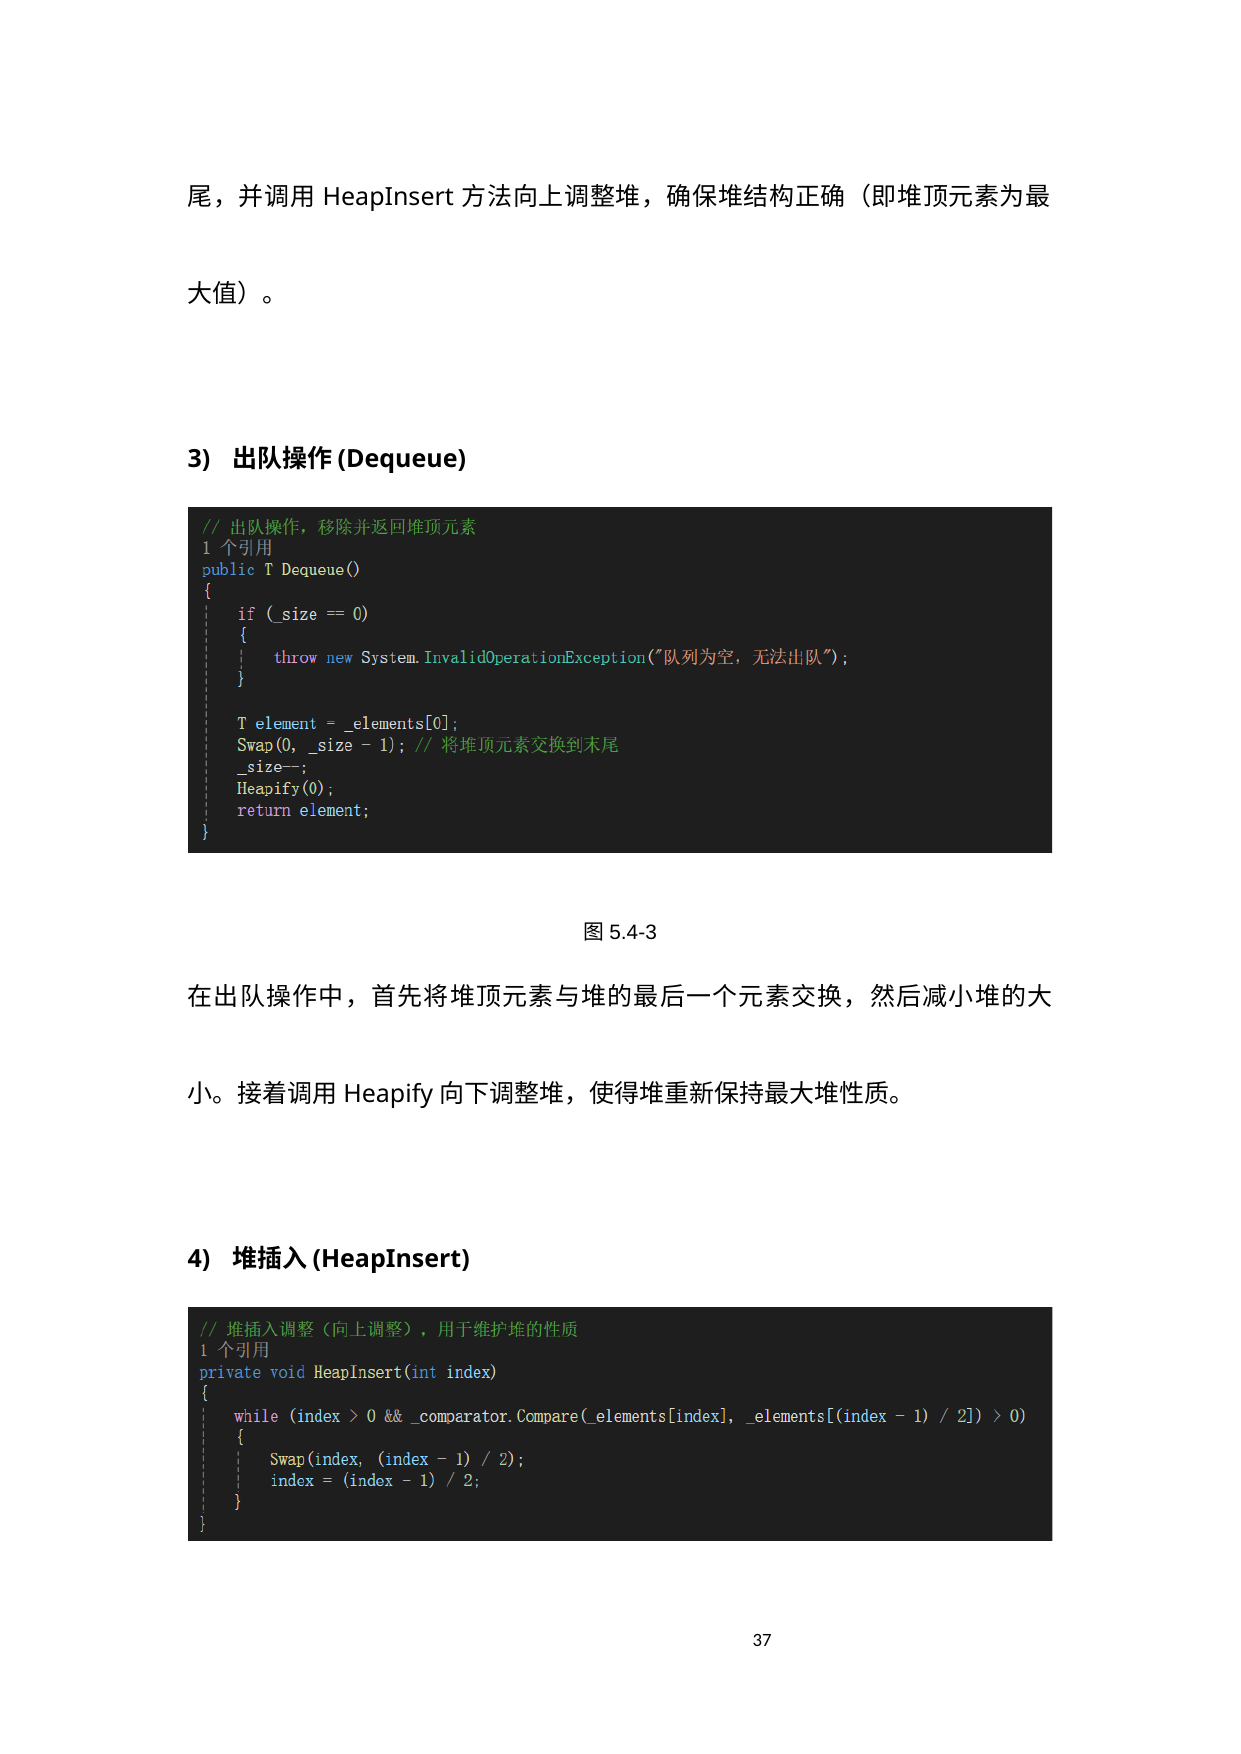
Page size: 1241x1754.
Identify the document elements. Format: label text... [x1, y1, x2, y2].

list 堆插入 (HeapInsert) [187, 1224, 1053, 1289]
list 在出队操作中，首先将堆顶元素与堆的最后一个元素交换，然后减小堆的大小。接着调用 Heapify 向下调整堆，使得堆重新保持最大堆性质。 [187, 962, 1053, 1124]
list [187, 162, 1053, 324]
picture [188, 1307, 1053, 1541]
picture [188, 507, 1053, 853]
list 出队操作 (Dequeue) [187, 424, 1053, 489]
